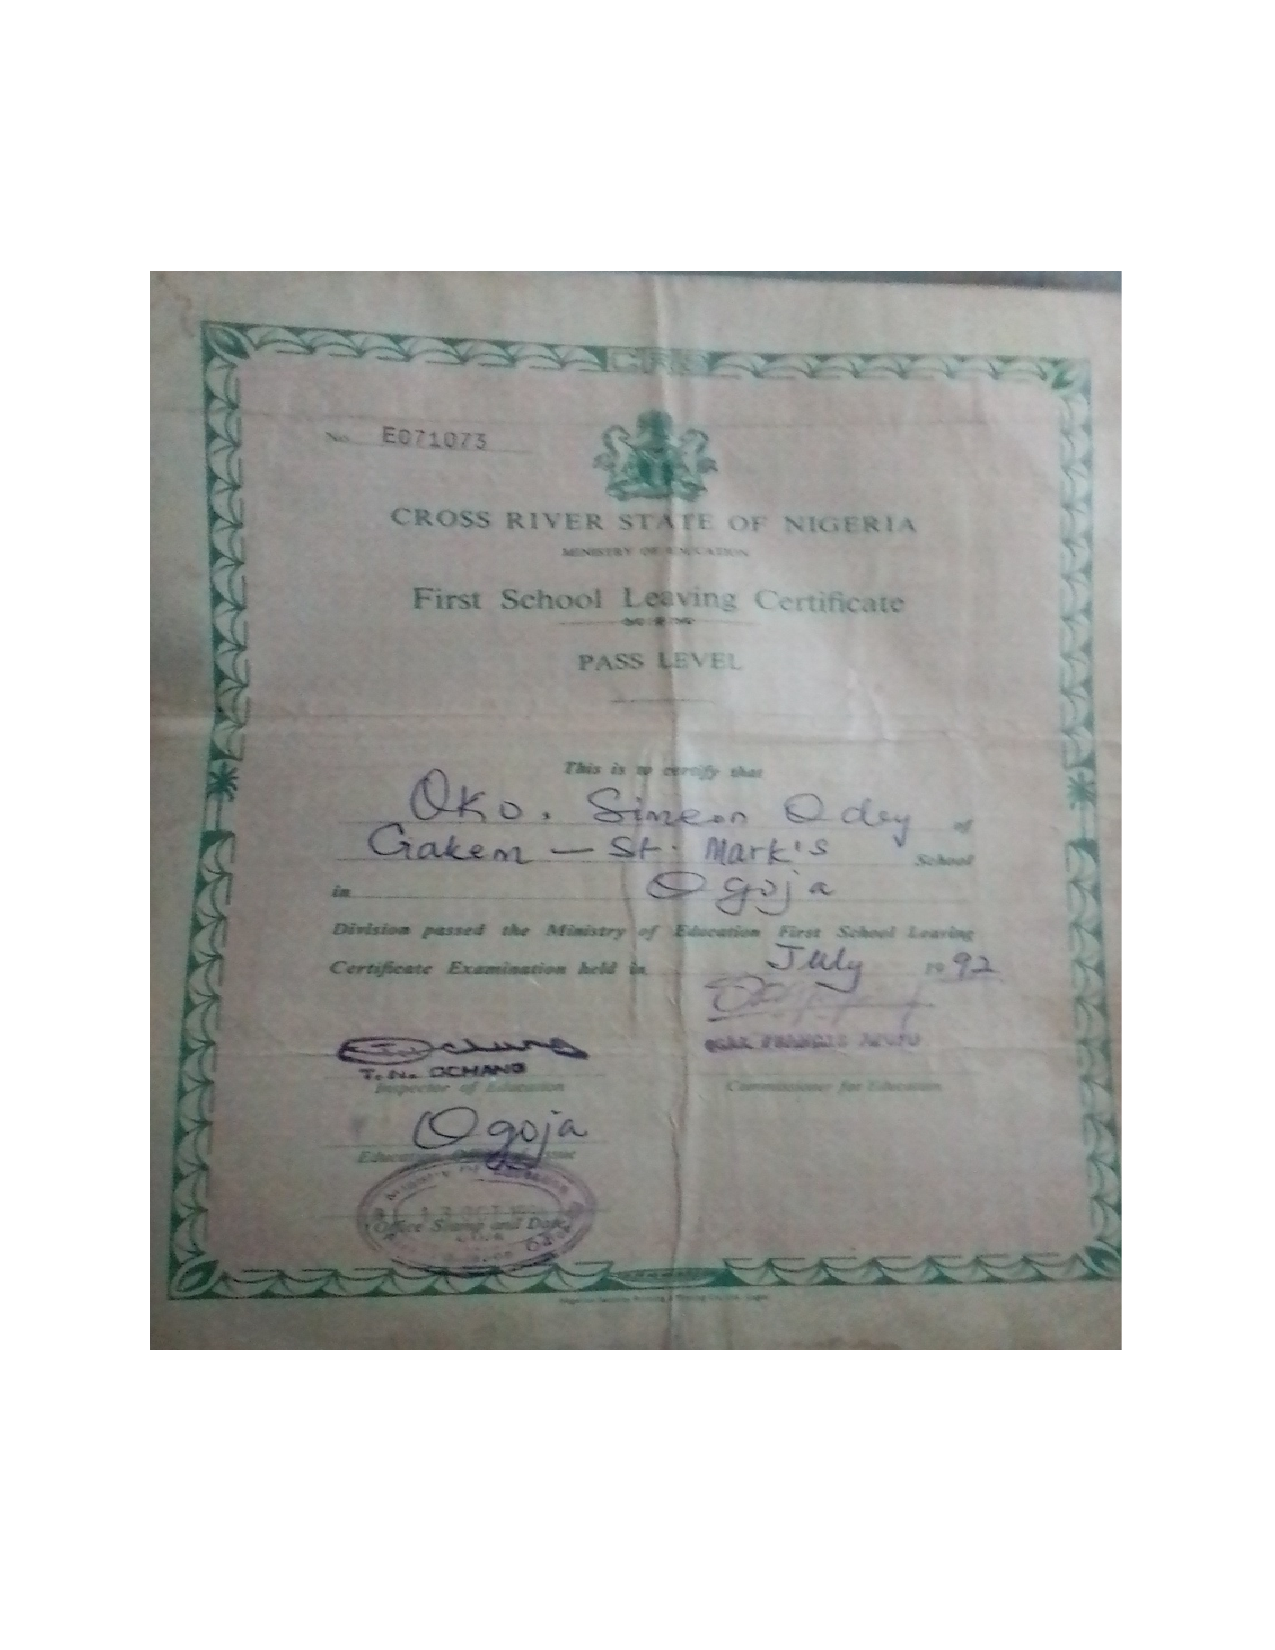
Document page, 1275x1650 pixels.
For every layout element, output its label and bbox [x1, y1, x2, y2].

picture [150, 271, 1122, 1350]
